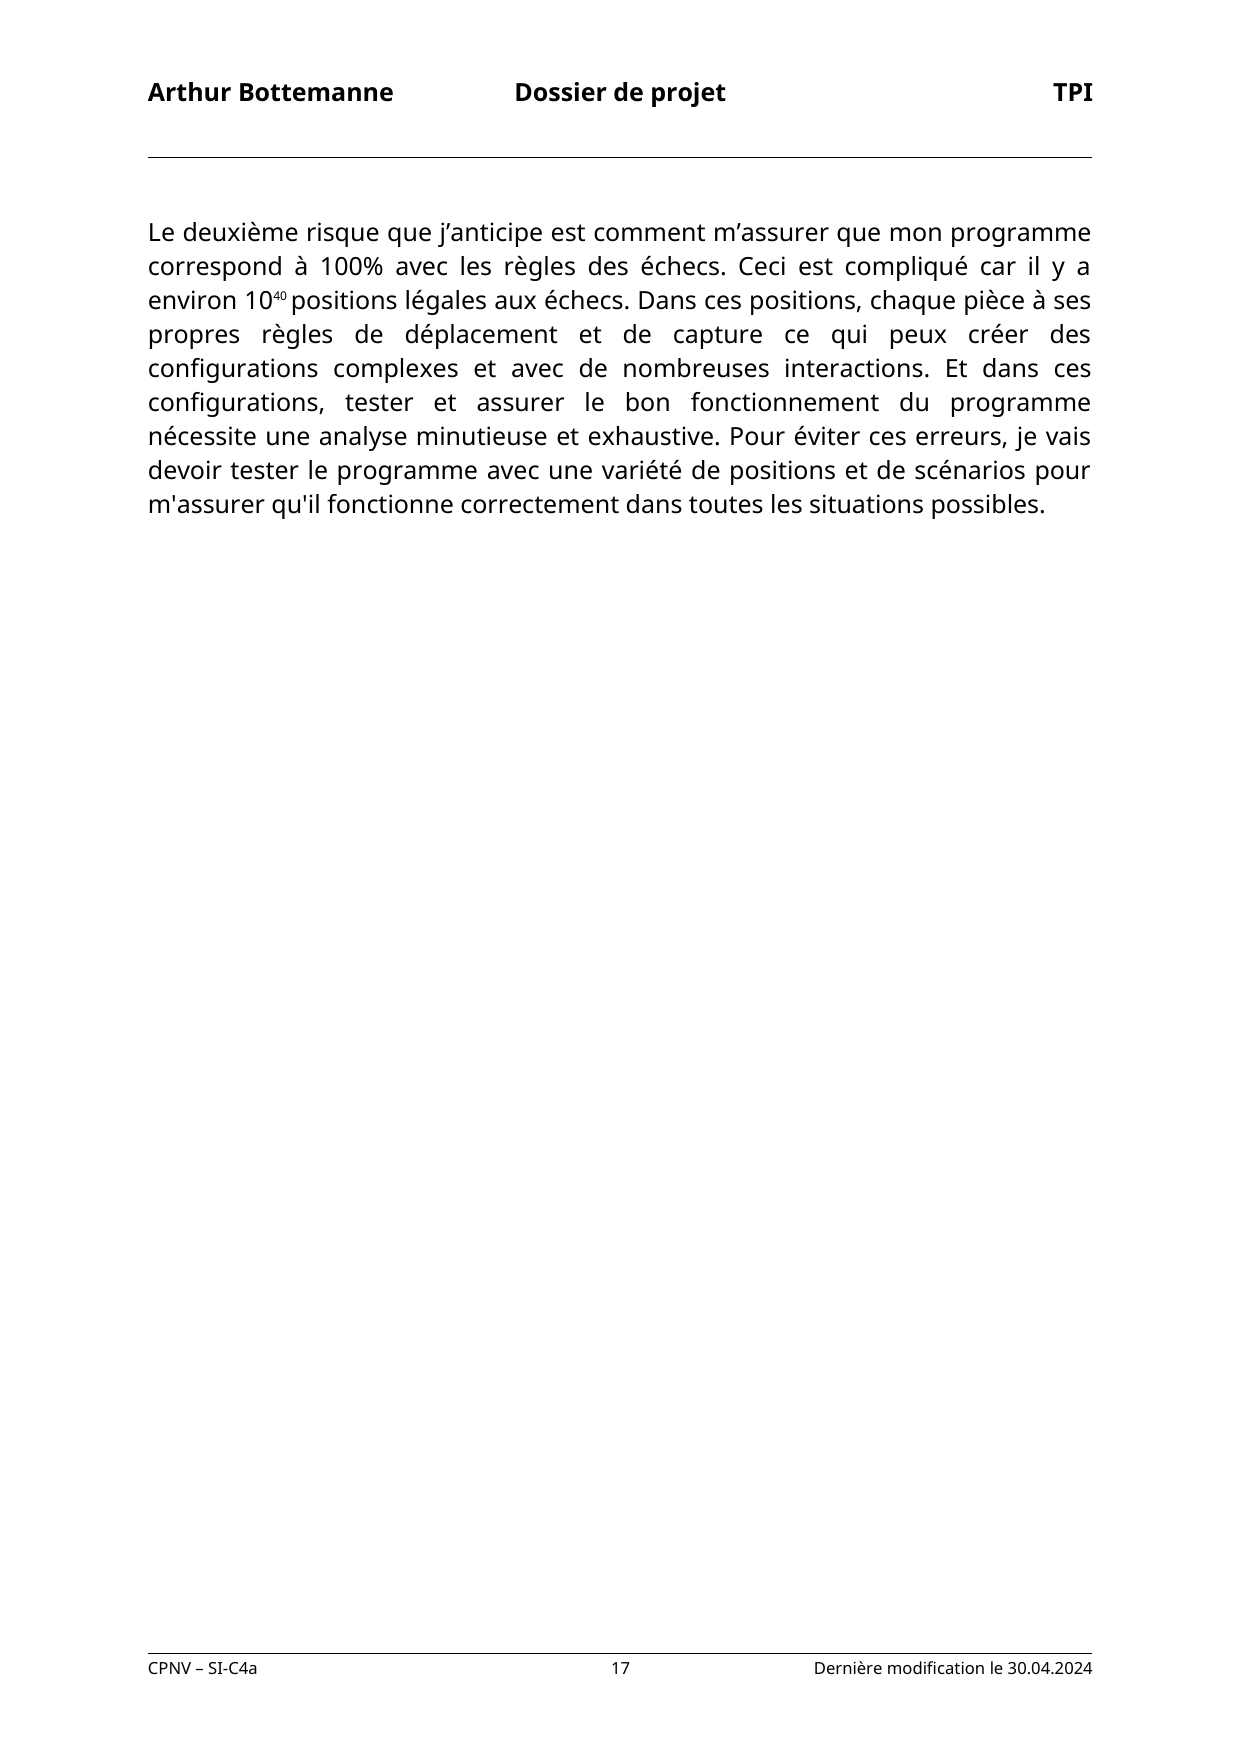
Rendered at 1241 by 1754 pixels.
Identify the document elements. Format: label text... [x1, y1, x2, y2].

text Le deuxième risque que j’anticipe est comment m’assurer que mon programme correspond à 100% avec les règles des échecs. Ceci est compliqué car il y a environ 1040 positions légales aux échecs. Dans ces positions, chaque pièce à ses propres règles de déplacement et de capture ce qui peux créer des configurations complexes et avec de nombreuses interactions. Et dans ces configurations, tester et assurer le bon fonctionnement du programme nécessite une analyse minutieuse et exhaustive. Pour éviter ces erreurs, je vais devoir tester le programme avec une variété de positions et de scénarios pour m'assurer qu'il fonctionne correctement dans toutes les situations possibles. [148, 214, 1092, 521]
